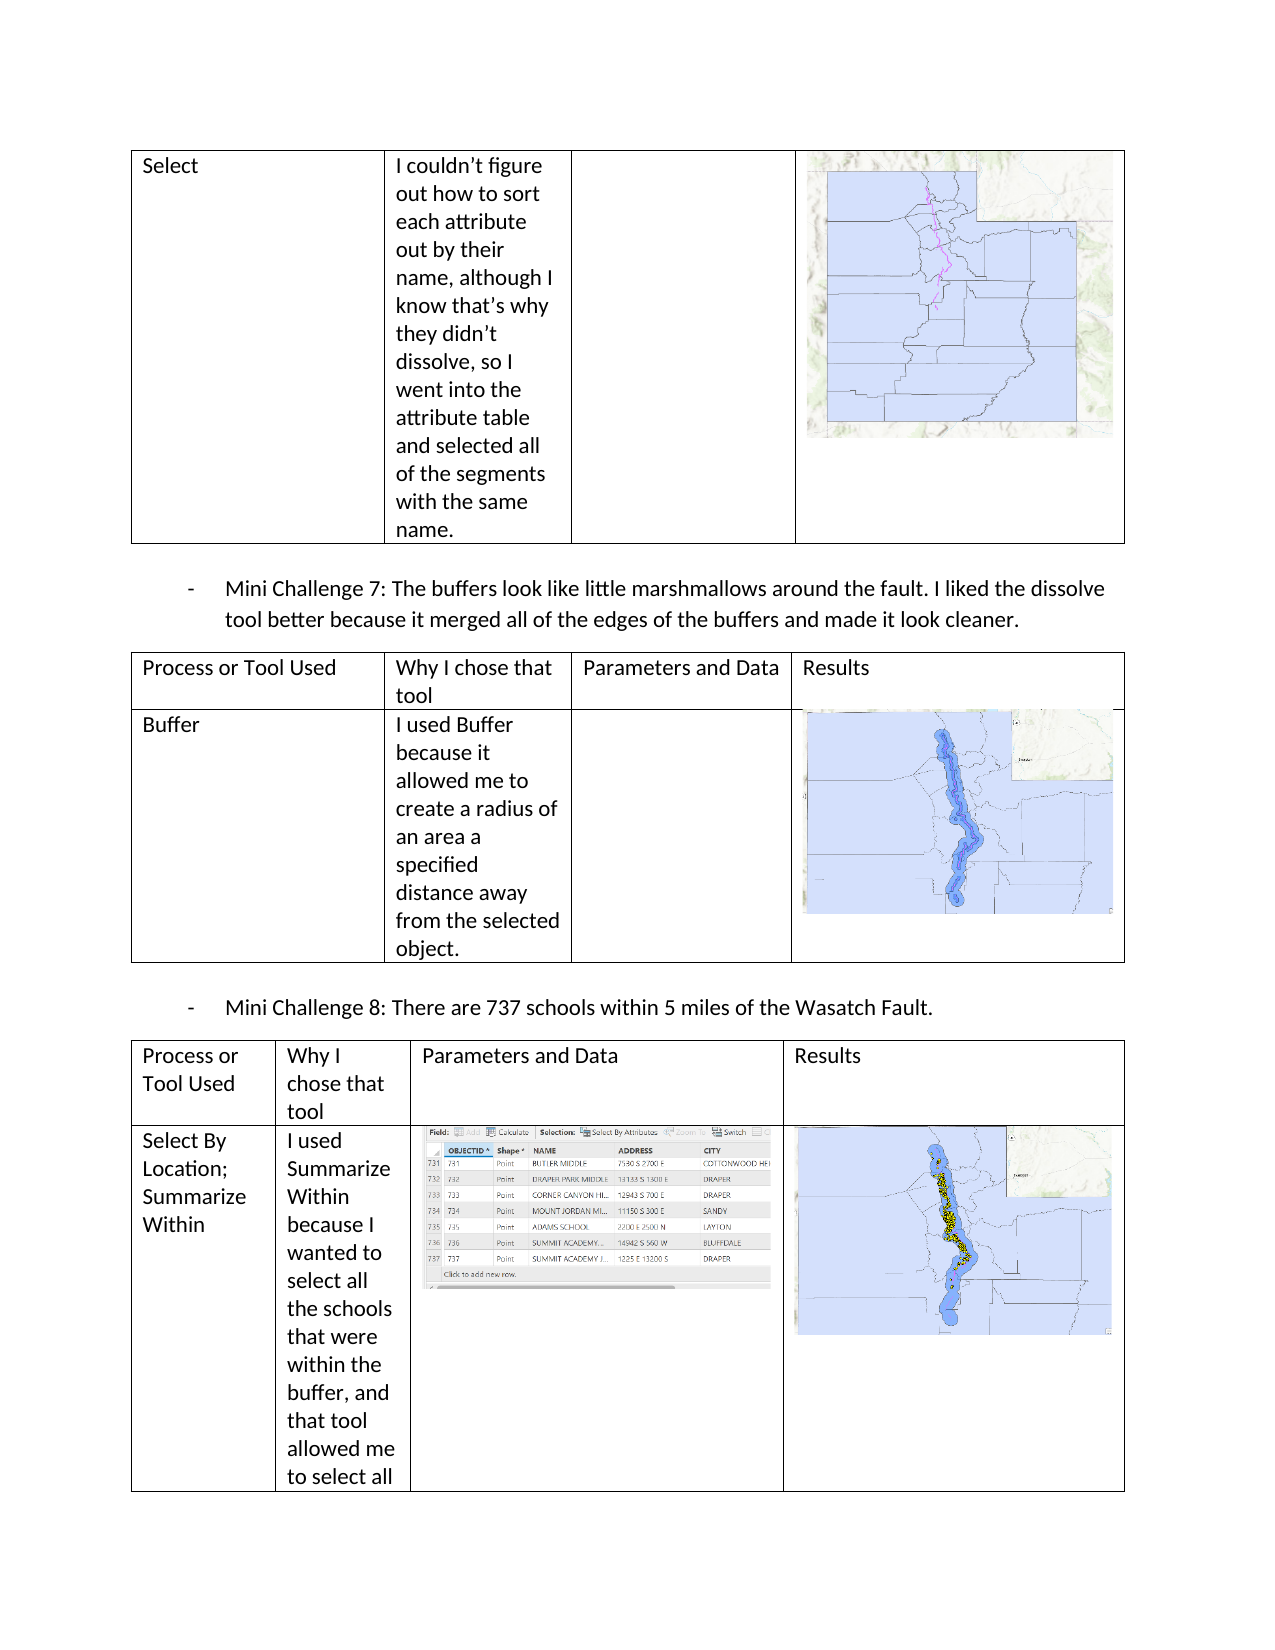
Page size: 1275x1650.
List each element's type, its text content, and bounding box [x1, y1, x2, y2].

table_cell [796, 151, 1124, 543]
table_header Process or Tool Used [132, 1041, 275, 1125]
picture [802, 709, 1114, 914]
table_header Parameters and Data [411, 1041, 783, 1125]
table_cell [132, 1126, 275, 1491]
table_cell [572, 151, 795, 543]
table_cell I couldn’t figure out how to sort each attribute out by their name, although I know that’s why they didn’t dissolve, so I went into the attribute table and selected all of the segments with the same name. [385, 151, 571, 543]
table_cell I used Buffer because it allowed me to create a radius of an area a specified distance away from the selected object. [385, 710, 571, 962]
list Mini Challenge 7: The buffers look like little marshmallows around the fault. I liked the dissolve tool better because it merged all of the edges of the buffers and made it look cleaner. [187, 574, 1125, 633]
list Mini Challenge 8: There are 737 schools within 5 miles of the Wasatch Fault. [187, 993, 1125, 1021]
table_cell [276, 1126, 410, 1491]
picture [422, 1126, 771, 1289]
table_header Parameters and Data [572, 653, 791, 709]
table_header Why I chose that tool [276, 1041, 410, 1125]
table_cell [792, 710, 1124, 962]
table_cell Buffer [132, 710, 384, 962]
table_cell [572, 710, 791, 962]
picture [794, 1126, 1112, 1335]
table_cell [784, 1126, 1124, 1491]
table_header Why I chose that tool [385, 653, 571, 709]
table_cell Select [132, 151, 384, 543]
table_cell [411, 1126, 783, 1491]
table_header Results [784, 1041, 1124, 1125]
table_header Results [792, 653, 1124, 709]
table_header Process or Tool Used [132, 653, 384, 709]
picture [806, 151, 1114, 438]
